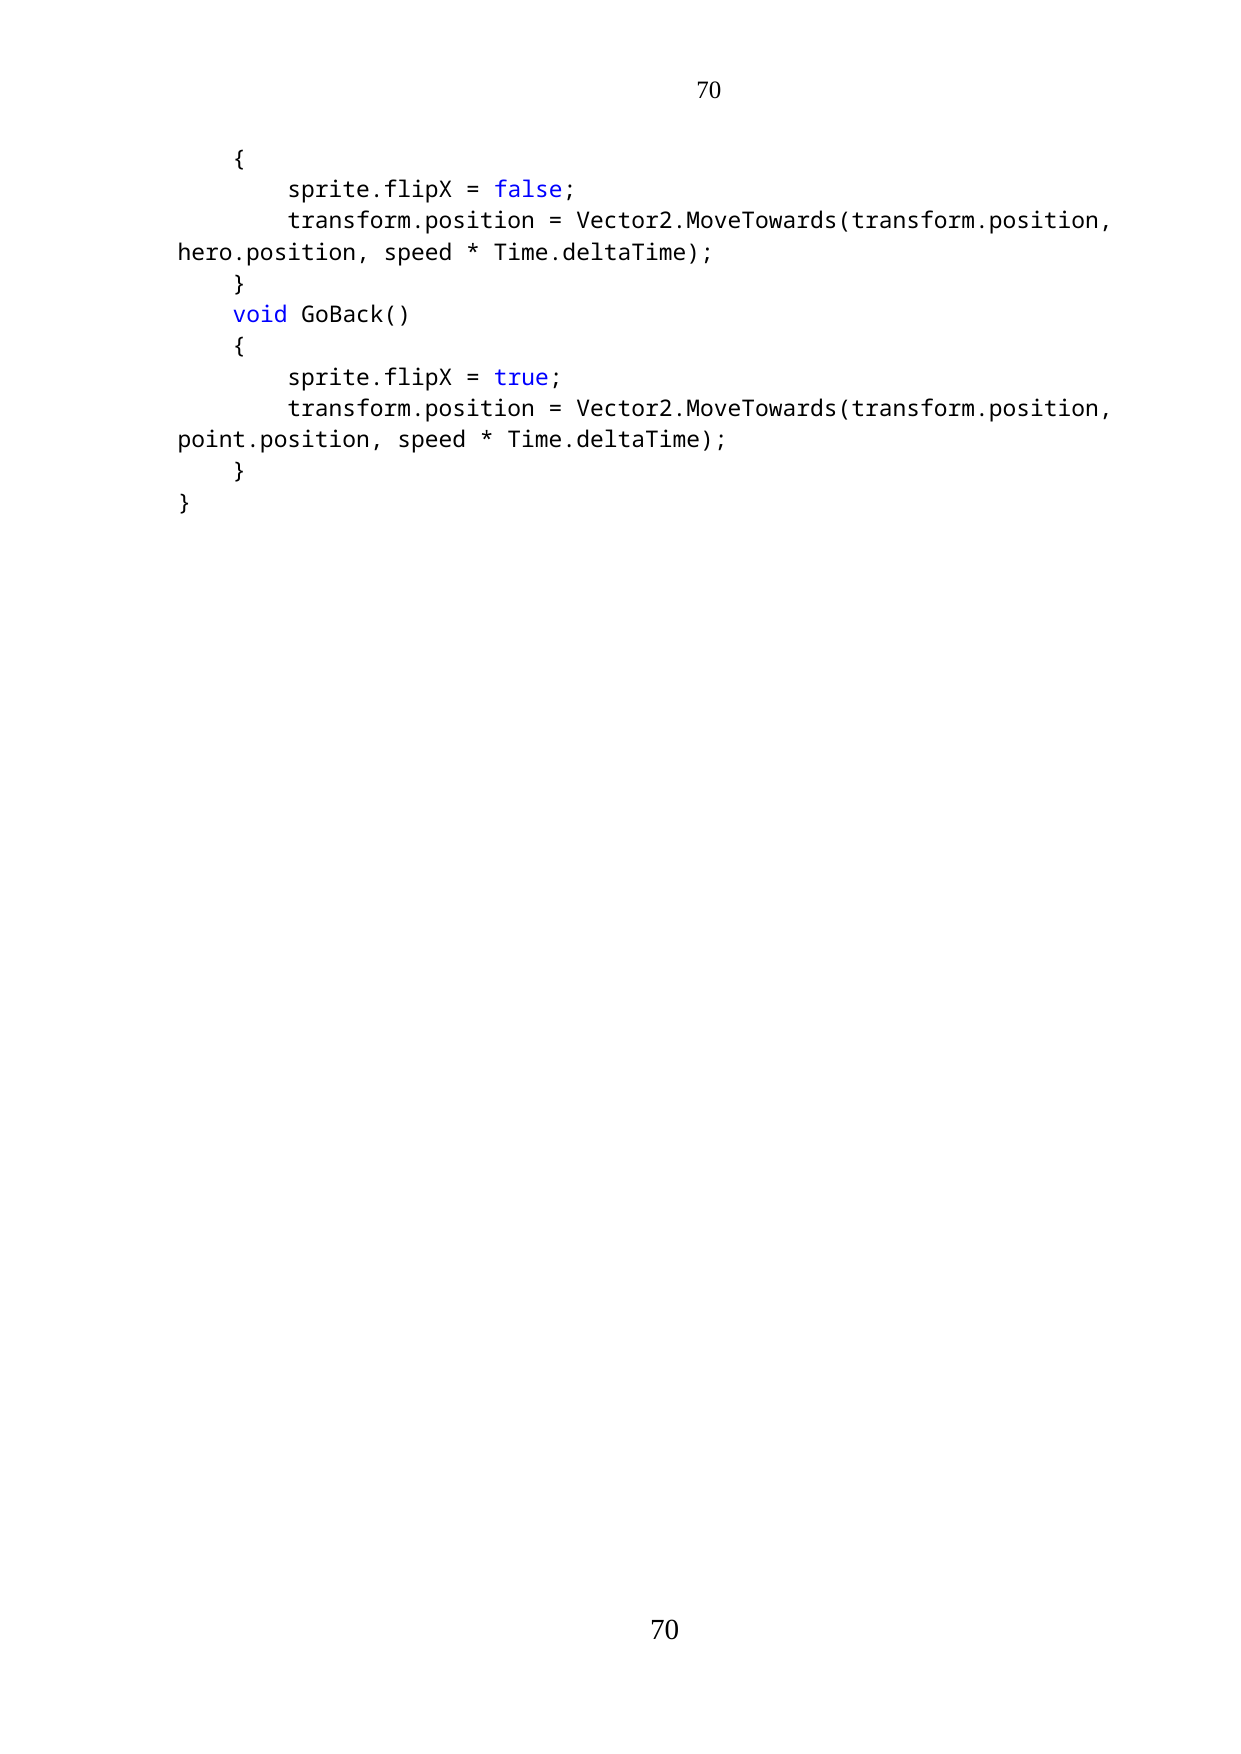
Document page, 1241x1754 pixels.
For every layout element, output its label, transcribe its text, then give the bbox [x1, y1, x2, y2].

text } [177, 454, 1152, 486]
text { [177, 329, 1152, 361]
text sprite.flipX = false; [177, 173, 1152, 204]
text transform.position = Vector2.MoveTowards(transform.position, hero.position, speed * Time.deltaTime); [177, 204, 1152, 267]
text } [177, 486, 1152, 517]
text } [177, 267, 1152, 298]
text { [177, 142, 1152, 173]
text void GoBack() [177, 298, 1152, 329]
text transform.position = Vector2.MoveTowards(transform.position, point.position, speed * Time.deltaTime); [177, 392, 1152, 454]
text sprite.flipX = true; [177, 361, 1152, 392]
